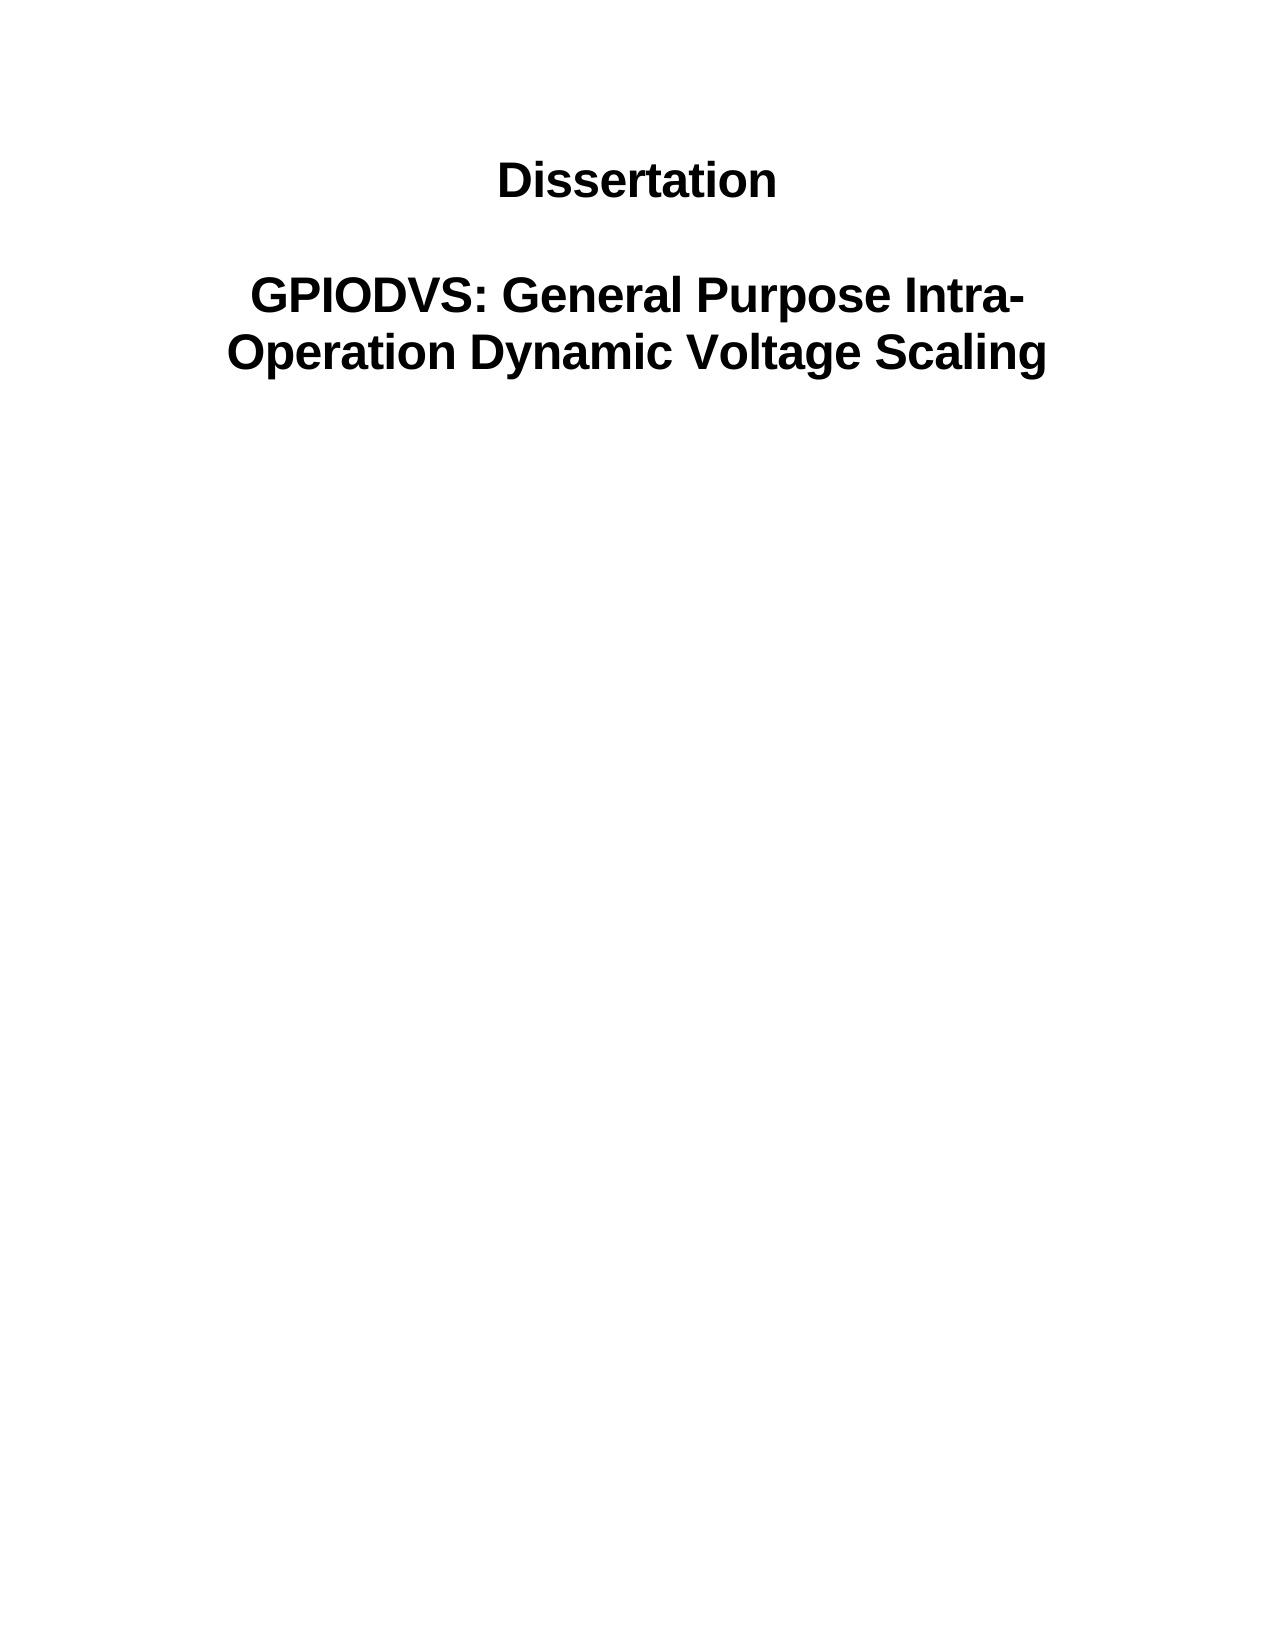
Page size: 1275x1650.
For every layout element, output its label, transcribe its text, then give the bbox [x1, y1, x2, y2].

title Dissertation [150, 150, 1125, 207]
title GPIODVS: General Purpose Intra-Operation Dynamic Voltage Scaling [150, 265, 1125, 380]
